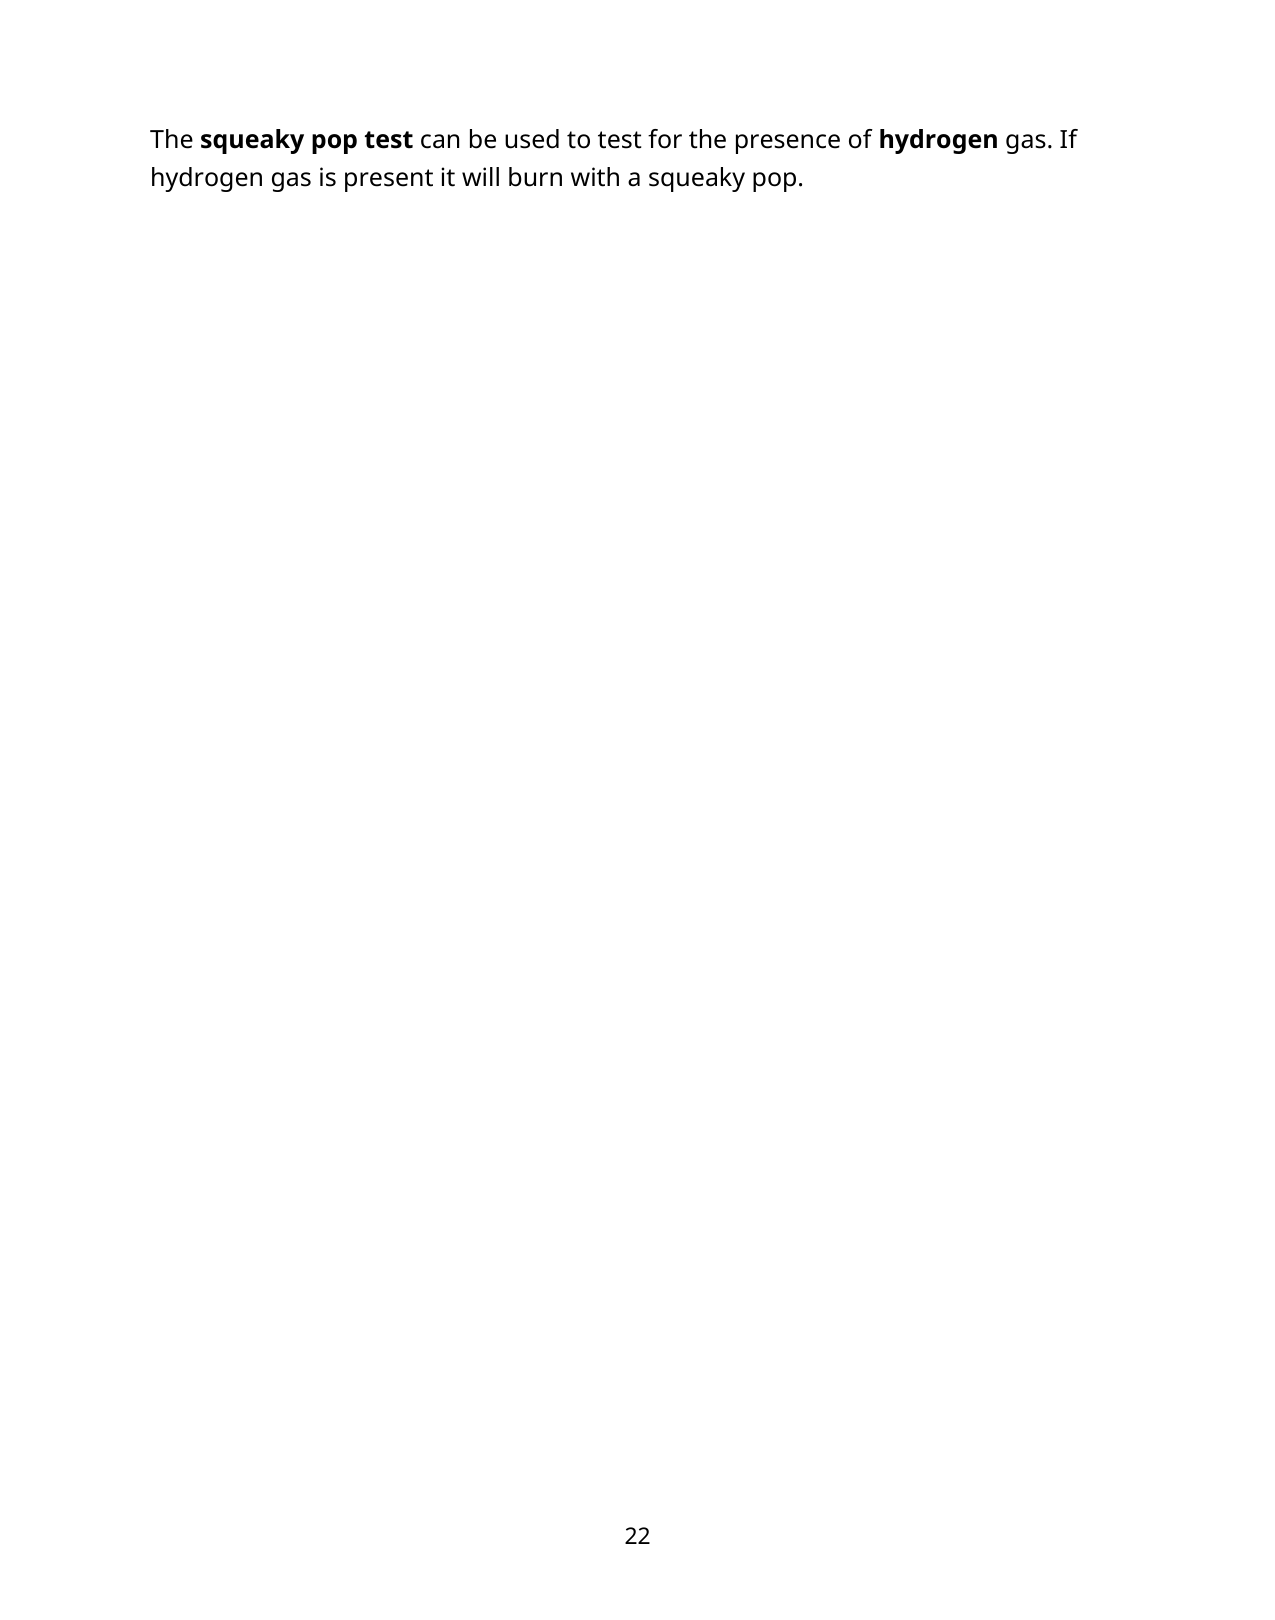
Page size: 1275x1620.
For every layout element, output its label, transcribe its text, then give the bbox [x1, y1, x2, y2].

text The squeaky pop test can be used to test for the presence of hydrogen gas. If hydrogen gas is present it will burn with a squeaky pop. [150, 118, 1125, 193]
